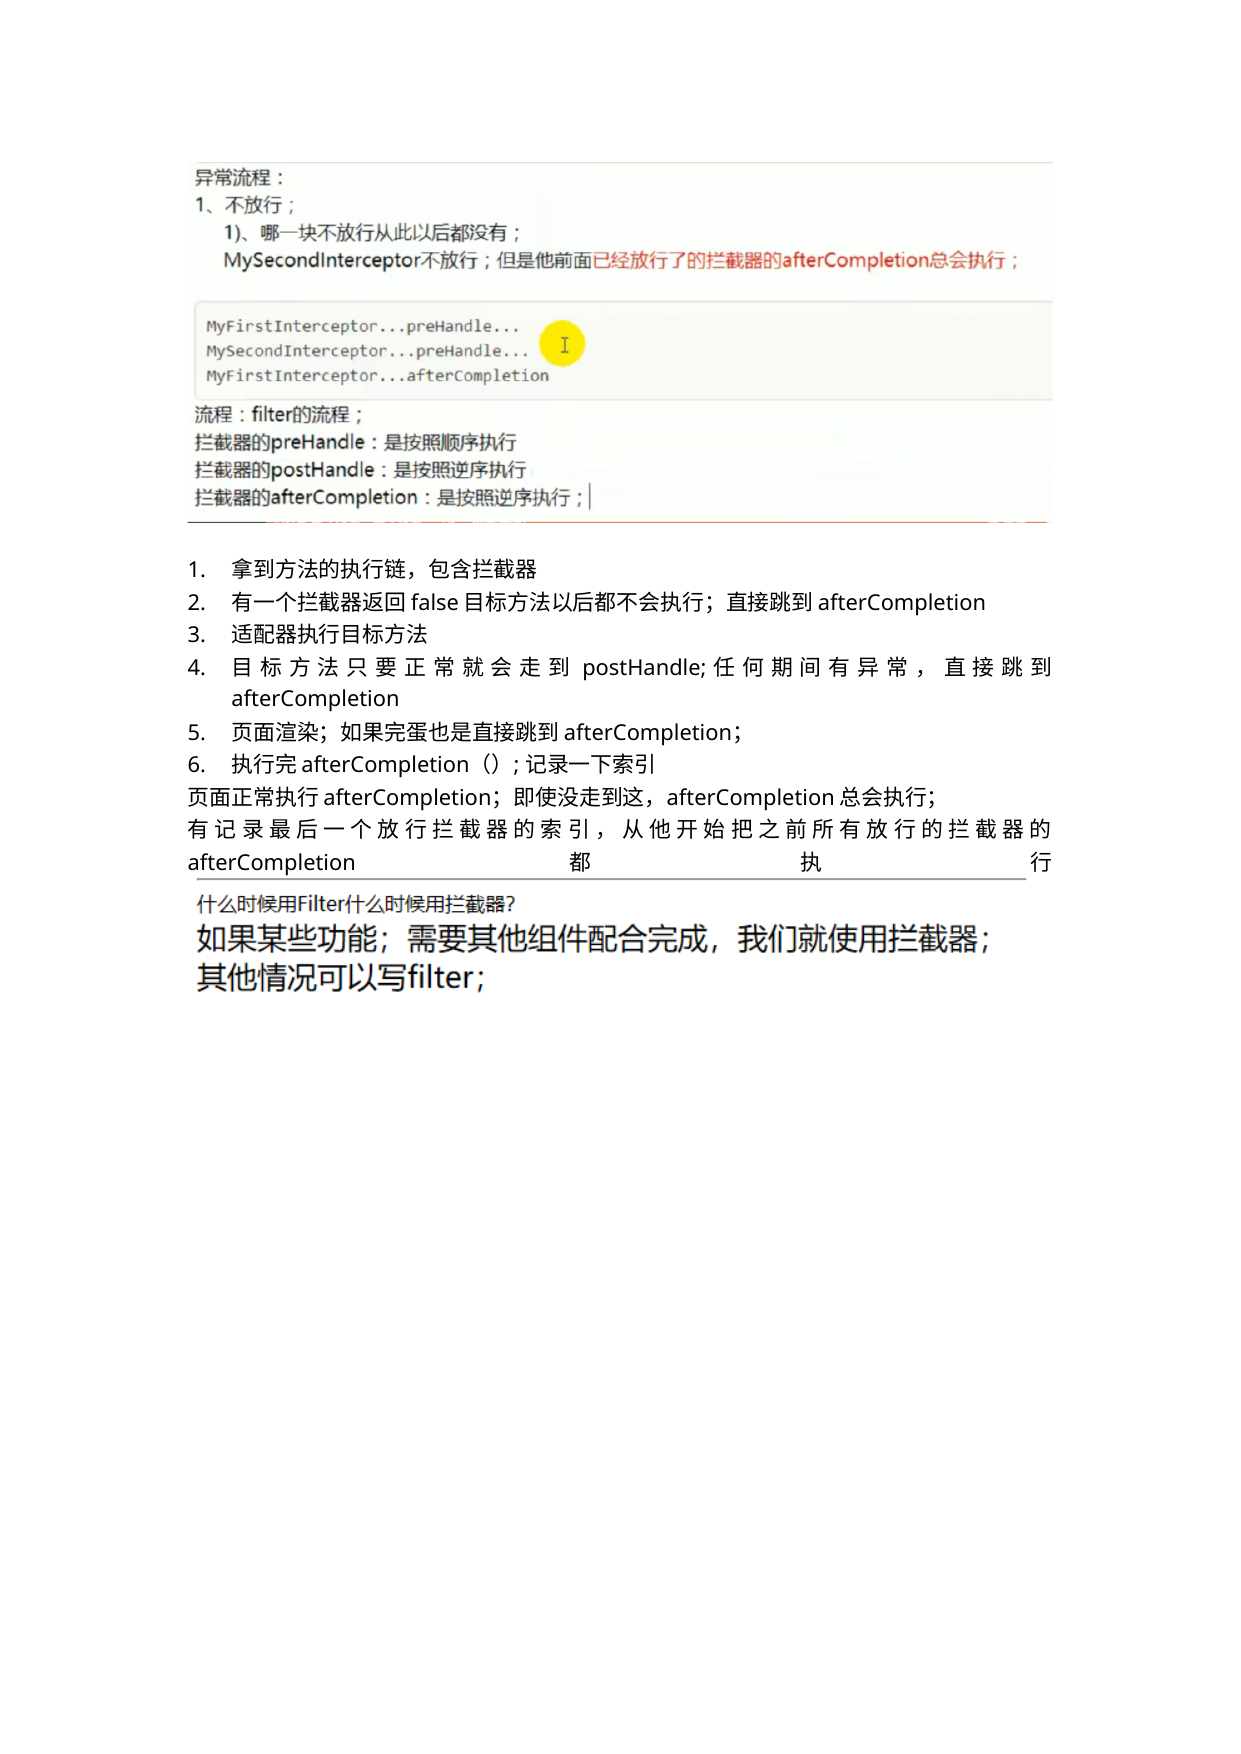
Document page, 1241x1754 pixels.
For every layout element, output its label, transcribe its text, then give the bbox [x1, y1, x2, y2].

text 页面正常执行afterCompletion；即使没走到这，afterCompletion总会执行； [187, 779, 1053, 812]
list 适配器执行目标方法 [187, 617, 1053, 649]
picture [187, 162, 1053, 523]
list 有一个拦截器返回false目标方法以后都不会执行；直接跳到afterCompletion [187, 584, 1053, 617]
list 拿到方法的执行链，包含拦截器 [187, 552, 1053, 584]
list 页面渲染；如果完蛋也是直接跳到afterCompletion； [187, 714, 1053, 747]
list 目标方法只要正常就会走到postHandle;任何期间有异常，直接跳到afterCompletion [187, 649, 1053, 714]
picture [187, 877, 1027, 1022]
list 执行完afterCompletion（）; 记录一下索引 [187, 747, 1053, 779]
